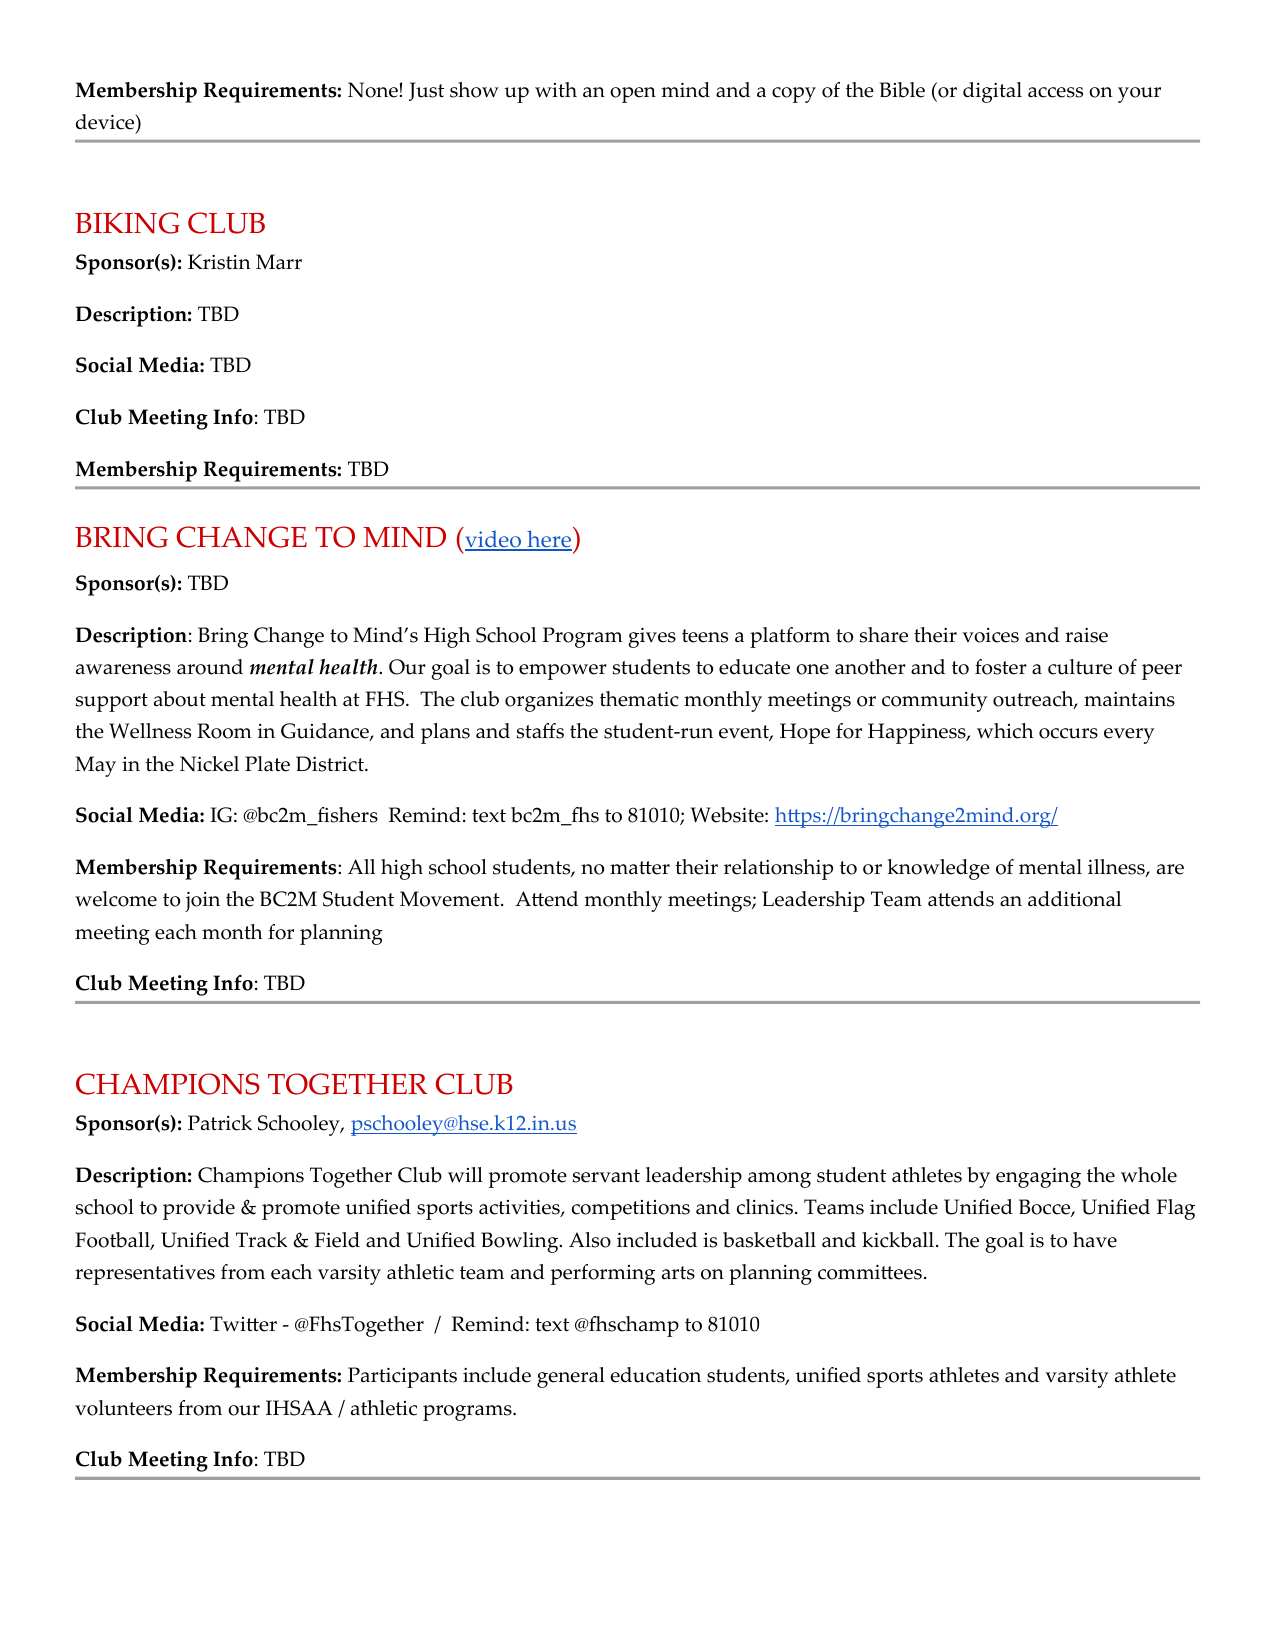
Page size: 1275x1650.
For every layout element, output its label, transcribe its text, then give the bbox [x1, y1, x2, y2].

text Description: Bring Change to Mind’s High School Program gives teens a platform to share their voices and raise awareness around mental health. Our goal is to empower students to educate one another and to foster a culture of peer support about mental health at FHS. The club organizes thematic monthly meetings or community outreach, maintains the Wellness Room in Guidance, and plans and staffs the student-run event, Hope for Happiness, which occurs every May in the Nickel Plate District. [75, 620, 1200, 777]
text Social Media: IG: @bc2m_fishers Remind: text bc2m_fhs to 81010; Website: https://bringchange2mind.org/ [75, 801, 1200, 829]
text CHAMPIONS TOGETHER CLUB [75, 1063, 1200, 1103]
text Club Meeting Info: TBD [75, 968, 1200, 997]
text Membership Requirements: TBD [75, 454, 1200, 482]
text Sponsor(s): Kristin Marr [75, 247, 1200, 275]
text Membership Requirements: None! Just show up with an open mind and a copy of the Bible (or digital access on your device) [75, 75, 1200, 135]
text Membership Requirements: All high school students, no matter their relationship to or knowledge of mental illness, are welcome to join the BC2M Student Movement. Attend monthly meetings; Leadership Team attends an additional meeting each month for planning [75, 852, 1200, 945]
text BIKING CLUB [75, 202, 1200, 241]
text Sponsor(s): Patrick Schooley, pschooley@hse.k12.in.us [75, 1108, 1200, 1137]
text Social Media: Twitter - @FhsTogether / Remind: text @fhschamp to 81010 [75, 1309, 1200, 1337]
text BRING CHANGE TO MIND (video here) [75, 516, 1200, 556]
text Club Meeting Info: TBD [75, 1444, 1200, 1472]
text Description: Champions Together Club will promote servant leadership among student athletes by engaging the whole school to provide & promote unified sports activities, competitions and clinics. Teams include Unified Bocce, Unified Flag Football, Unified Track & Field and Unified Bowling. Also included is basketball and kickball. The goal is to have representatives from each varsity athletic team and performing arts on planning committees. [75, 1160, 1200, 1285]
text Club Meeting Info: TBD [75, 402, 1200, 430]
text Membership Requirements: Participants include general education students, unified sports athletes and varsity athlete volunteers from our IHSAA / athletic programs. [75, 1360, 1200, 1421]
text Social Media: TBD [75, 351, 1200, 379]
text Description: TBD [75, 299, 1200, 327]
text Sponsor(s): TBD [75, 568, 1200, 596]
